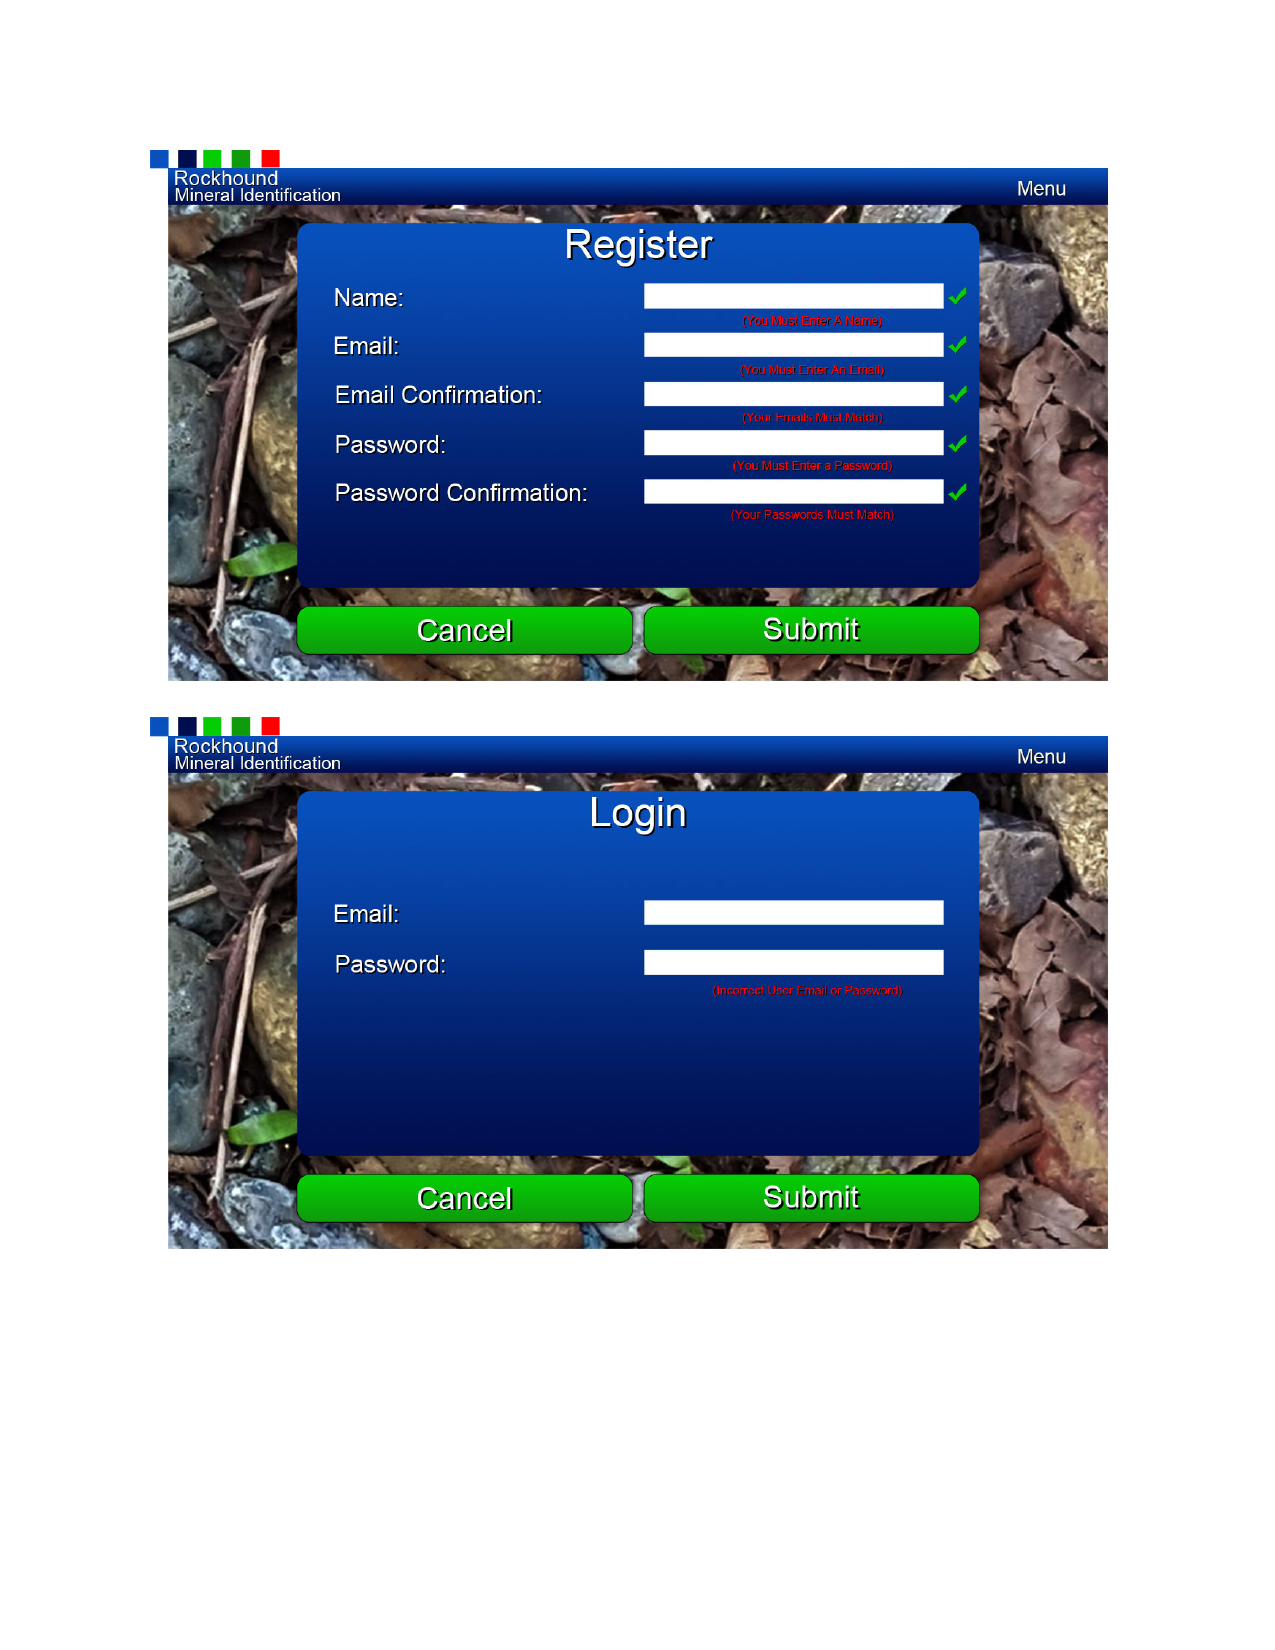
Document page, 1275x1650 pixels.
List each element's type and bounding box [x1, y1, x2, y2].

picture [150, 717, 1125, 1267]
picture [150, 150, 1125, 699]
